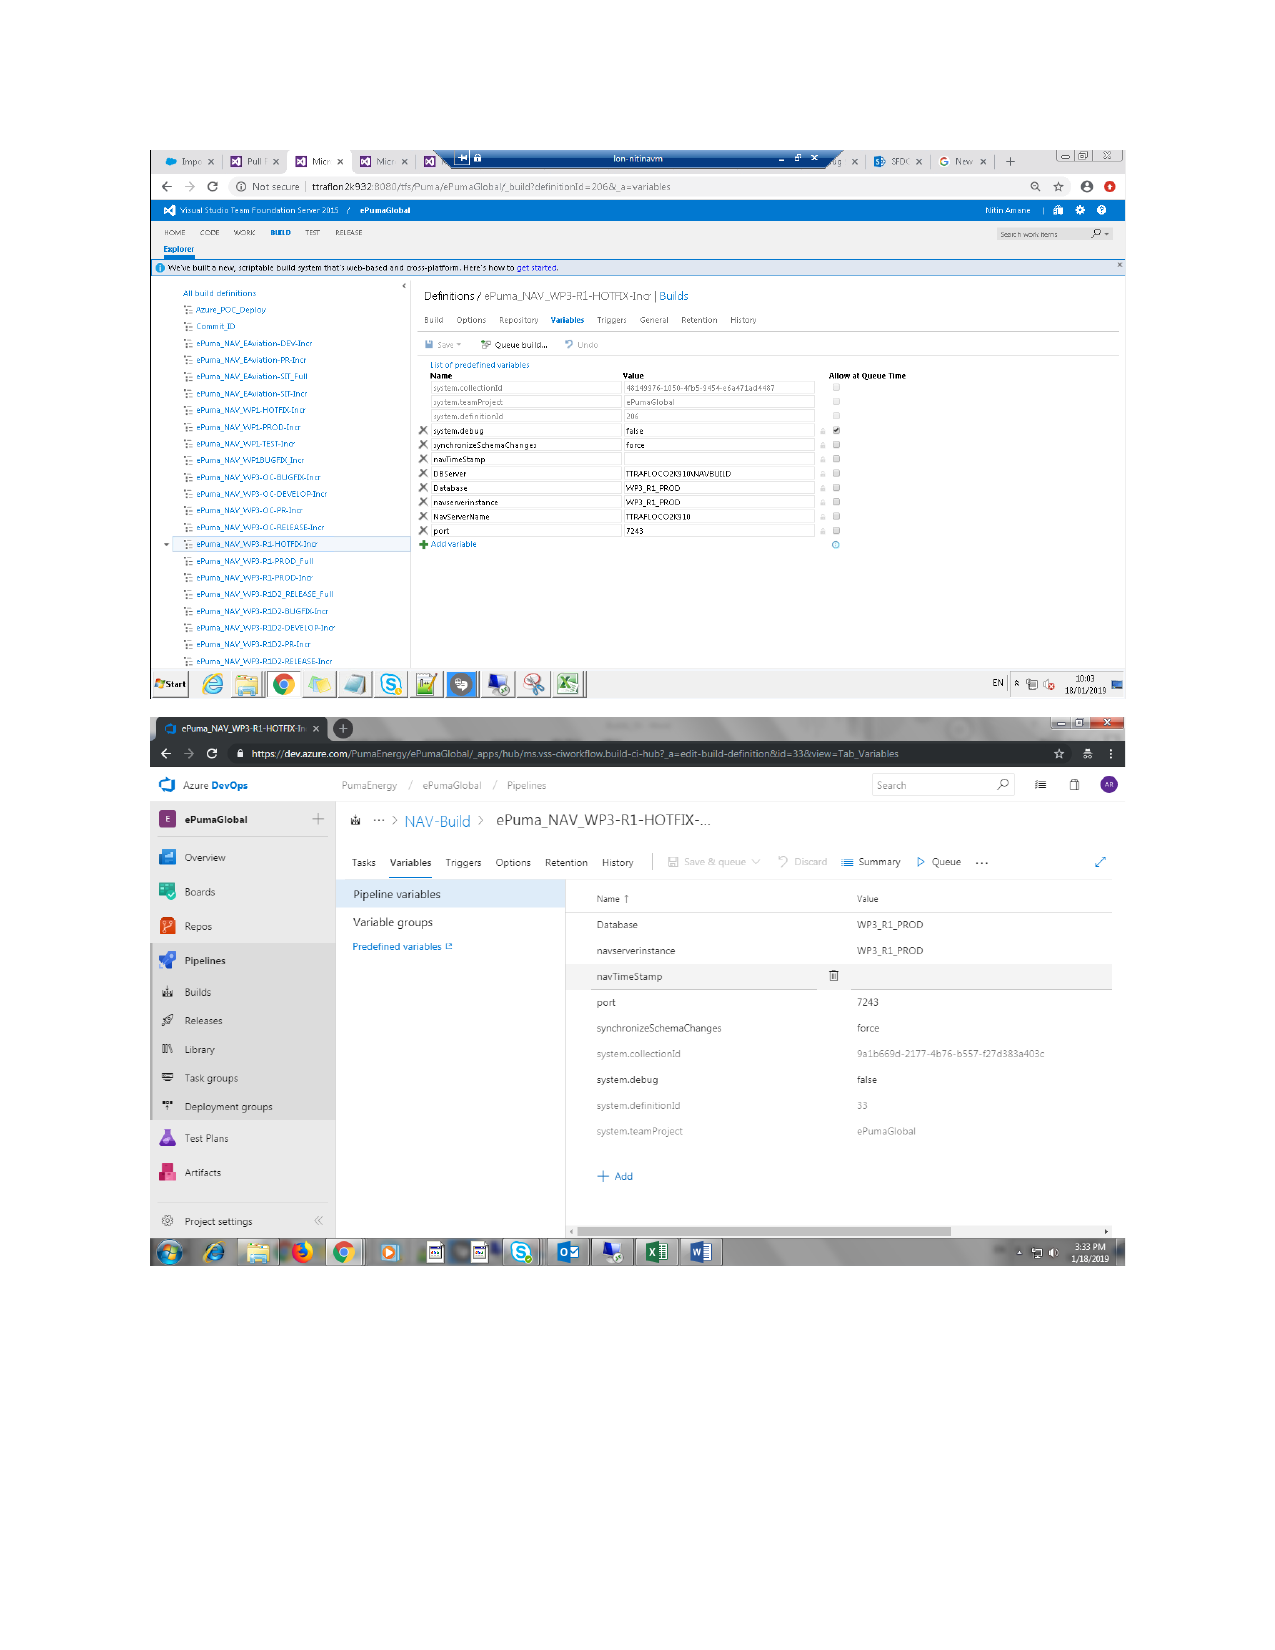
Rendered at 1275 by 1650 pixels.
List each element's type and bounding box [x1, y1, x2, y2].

picture [150, 717, 1125, 1266]
picture [150, 150, 1125, 699]
